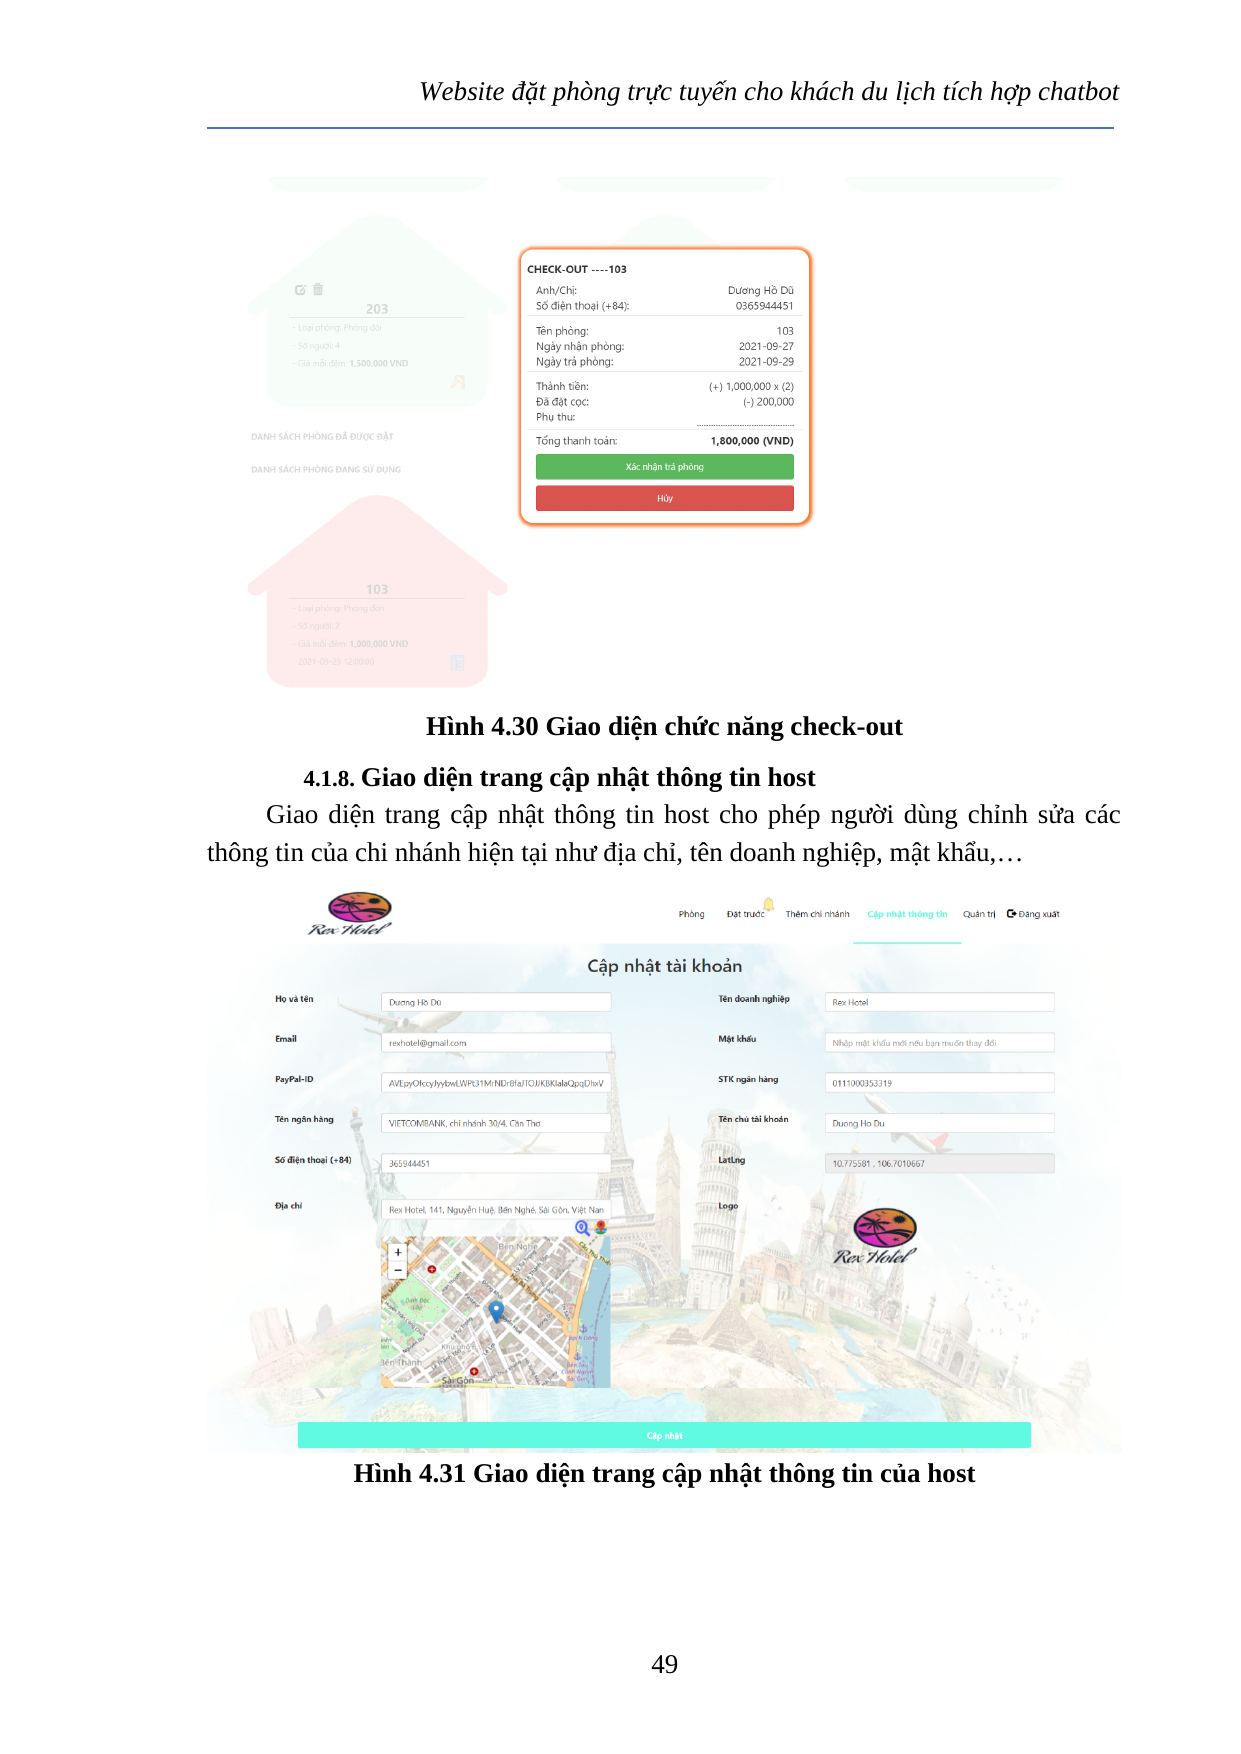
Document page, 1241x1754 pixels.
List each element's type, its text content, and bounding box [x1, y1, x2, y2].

picture [206, 885, 1123, 1453]
subtitle Giao diện trang cập nhật thông tin host [244, 761, 1122, 792]
text Giao diện trang cập nhật thông tin host cho phép người dùng chỉnh sửa các thông tin của chi nhánh hiện tại như địa chỉ, tên doanh nghiệp, mật khẩu,… [207, 799, 1122, 867]
